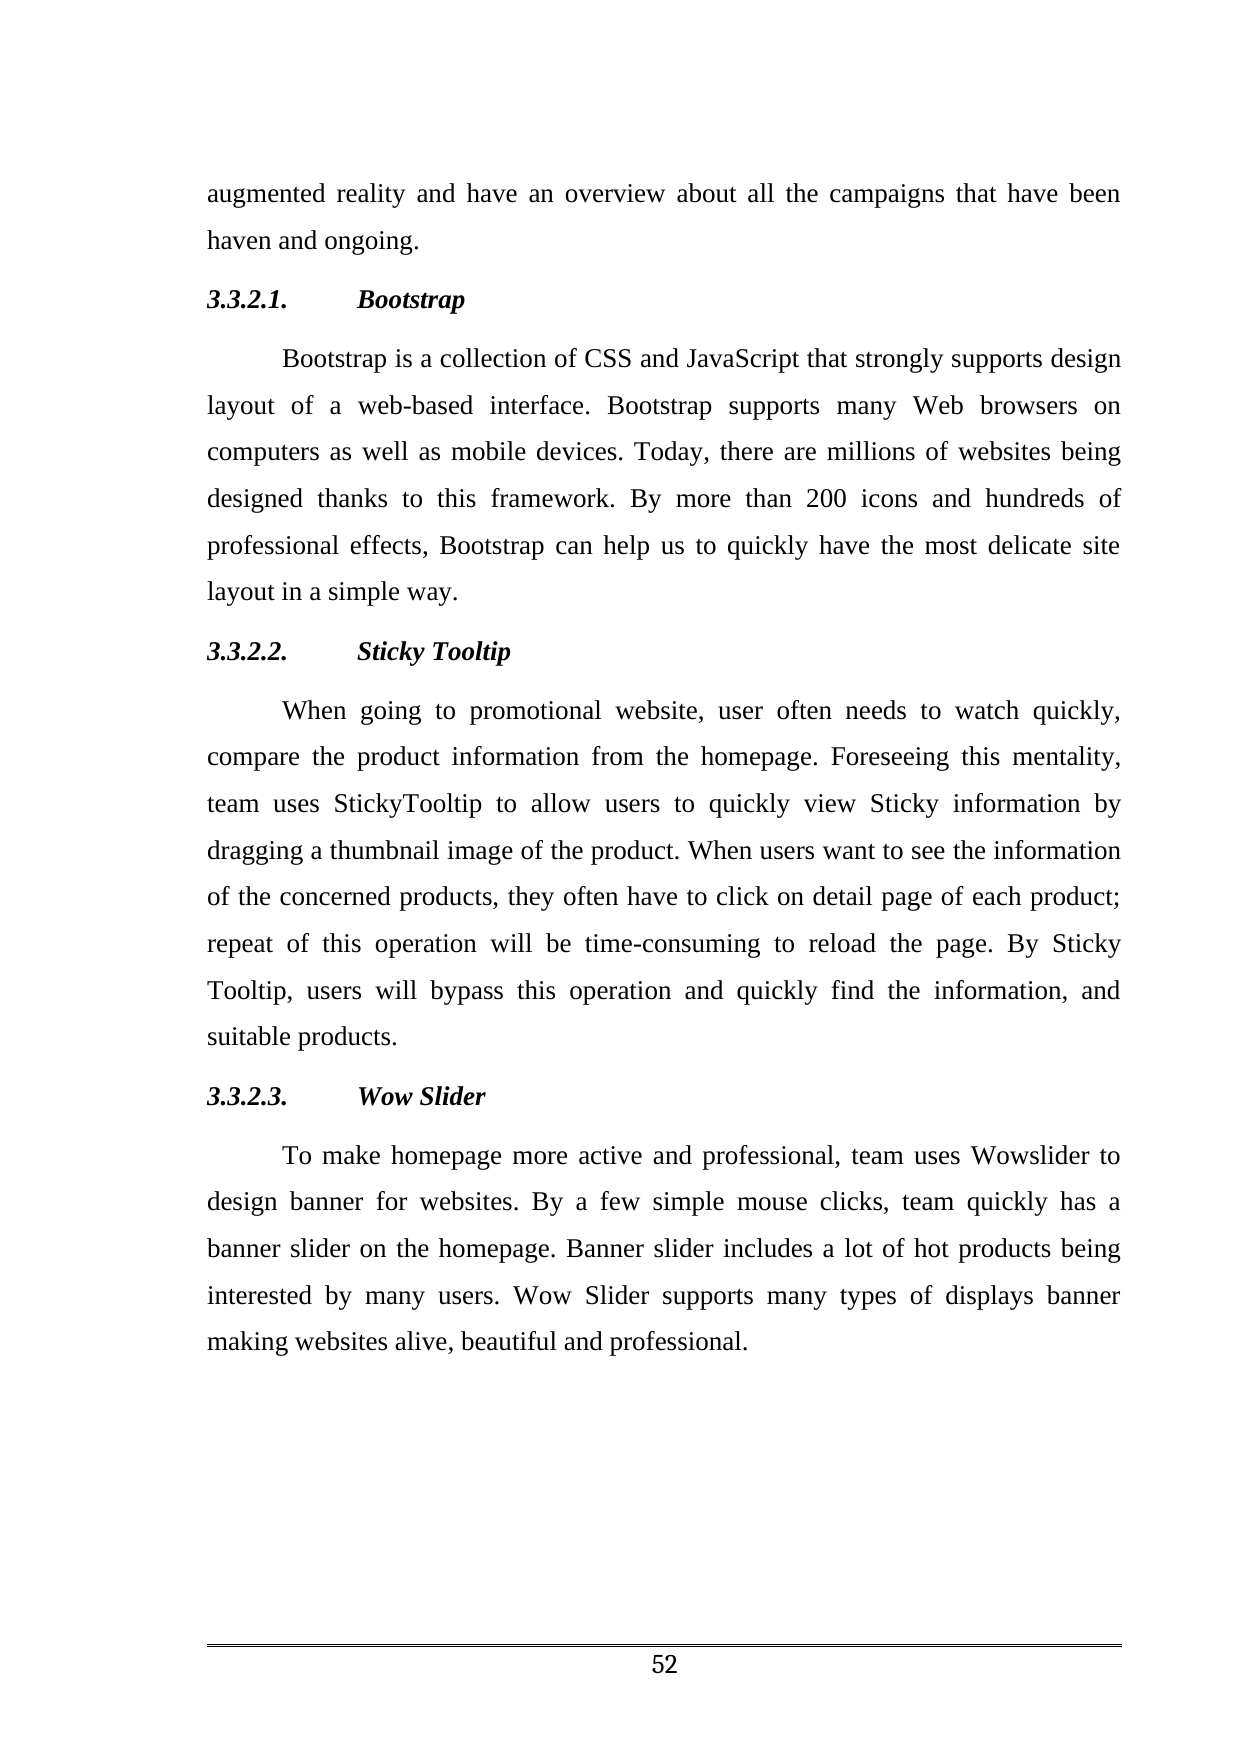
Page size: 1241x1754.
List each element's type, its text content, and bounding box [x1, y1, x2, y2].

text 3.3.2.1. Bootstrap [207, 283, 1122, 314]
text 3.3.2.2. Sticky Tooltip [207, 635, 1122, 666]
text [207, 177, 1122, 255]
text To make homepage more active and professional, team uses Wowslider to design banner for websites. By a few simple mouse clicks, team quickly has a banner slider on the homepage. Banner slider includes a lot of hot products being interested by many users. Wow Slider supports many types of displays banner making websites alive, beautiful and professional. [207, 1139, 1122, 1357]
text When going to promotional website, user often needs to watch quickly, compare the product information from the homepage. Foreseeing this mentality, team uses StickyTooltip to allow users to quickly view Sticky information by dragging a thumbnail image of the product. When users want to see the information of the concerned products, they often have to click on detail page of each product; repeat of this operation will be time-consuming to reload the page. By Sticky Tooltip, users will bypass this operation and quickly find the information, and suitable products. [207, 694, 1122, 1052]
text Bootstrap is a collection of CSS and JavaScript that strongly supports design layout of a web-based interface. Bootstrap supports many Web browsers on computers as well as mobile devices. Today, there are millions of websites being designed thanks to this framework. By more than 200 icons and hundreds of professional effects, Bootstrap can help us to quickly have the most delicate site layout in a simple way. [207, 342, 1122, 607]
text 3.3.2.3. Wow Slider [207, 1080, 1122, 1111]
